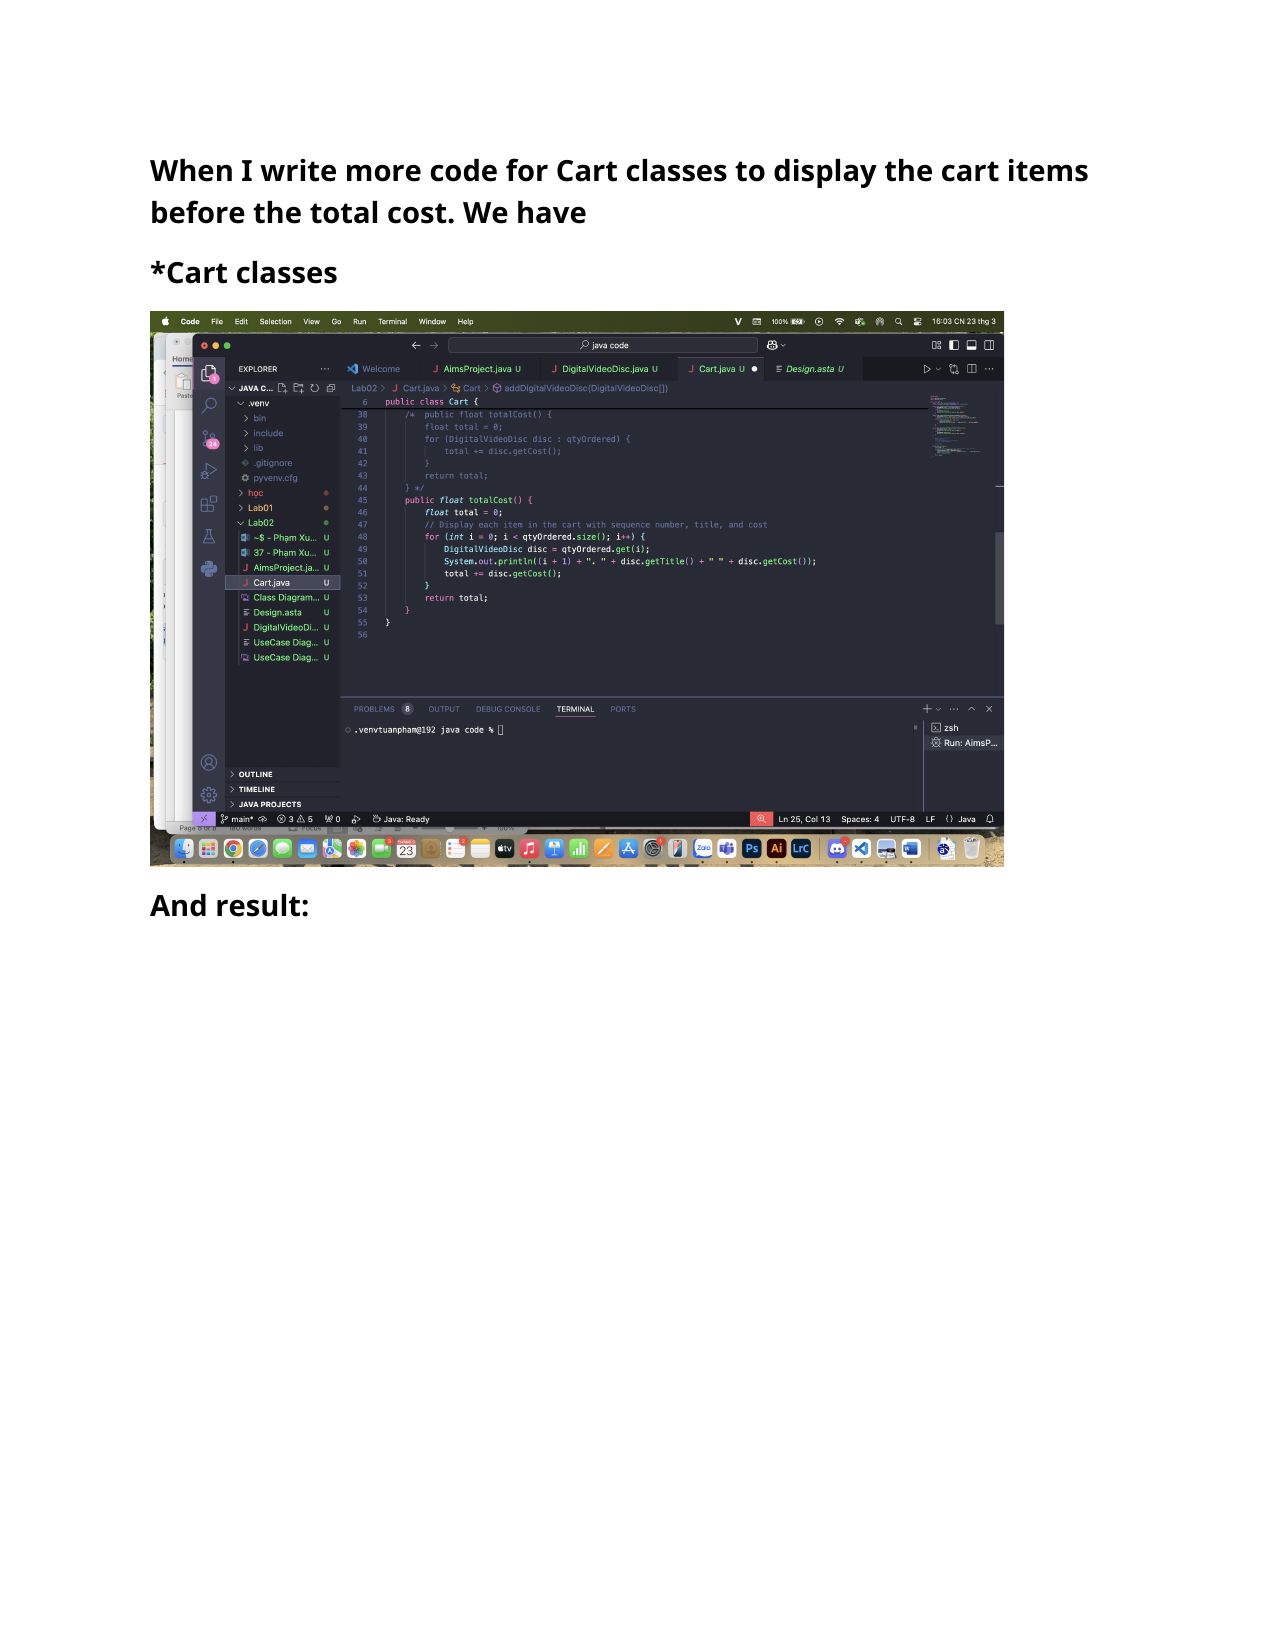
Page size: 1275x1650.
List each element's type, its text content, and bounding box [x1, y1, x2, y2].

text When I write more code for Cart classes to display the cart items before the total cost. We have [150, 150, 1162, 232]
text *Cart classes [150, 252, 1162, 292]
text And result: [150, 886, 1162, 925]
picture [150, 311, 1005, 867]
